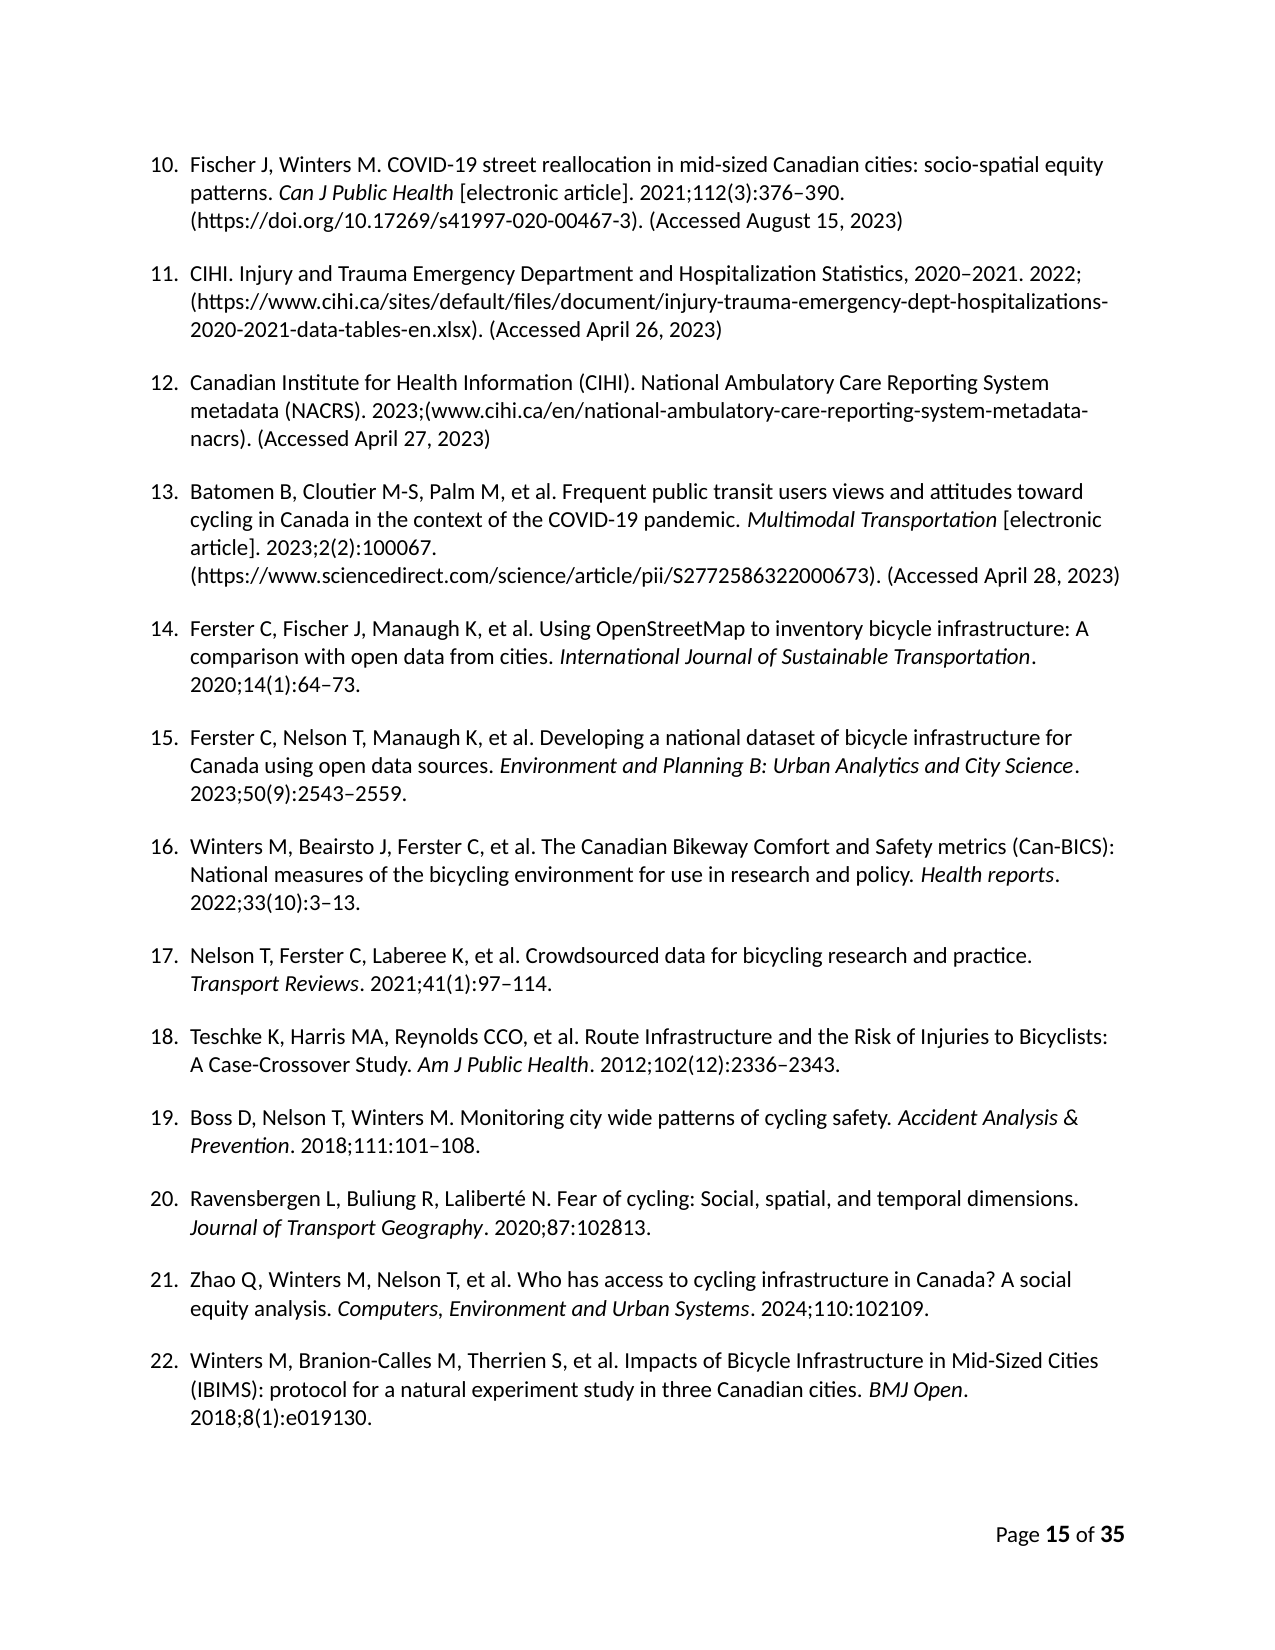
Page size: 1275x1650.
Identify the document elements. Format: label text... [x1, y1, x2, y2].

text 21. Zhao Q, Winters M, Nelson T, et al. Who has access to cycling infrastructure in Canada? A social equity analysis. Computers, Environment and Urban Systems. 2024;110:102109. [150, 1266, 1125, 1322]
text 18. Teschke K, Harris MA, Reynolds CCO, et al. Route Infrastructure and the Risk of Injuries to Bicyclists: A Case-Crossover Study. Am J Public Health. 2012;102(12):2336–2343. [150, 1022, 1125, 1078]
text 15. Ferster C, Nelson T, Manaugh K, et al. Developing a national dataset of bicycle infrastructure for Canada using open data sources. Environment and Planning B: Urban Analytics and City Science. 2023;50(9):2543–2559. [150, 723, 1125, 807]
text 10. Fischer J, Winters M. COVID-19 street reallocation in mid-sized Canadian cities: socio-spatial equity patterns. Can J Public Health [electronic article]. 2021;112(3):376–390. (https://doi.org/10.17269/s41997-020-00467-3). (Accessed August 15, 2023) [150, 150, 1125, 234]
text 22. Winters M, Branion-Calles M, Therrien S, et al. Impacts of Bicycle Infrastructure in Mid-Sized Cities (IBIMS): protocol for a natural experiment study in three Canadian cities. BMJ Open. 2018;8(1):e019130. [150, 1347, 1125, 1431]
text 17. Nelson T, Ferster C, Laberee K, et al. Crowdsourced data for bicycling research and practice. Transport Reviews. 2021;41(1):97–114. [150, 941, 1125, 997]
text 16. Winters M, Beairsto J, Ferster C, et al. The Canadian Bikeway Comfort and Safety metrics (Can-BICS): National measures of the bicycling environment for use in research and policy. Health reports. 2022;33(10):3–13. [150, 832, 1125, 916]
text 19. Boss D, Nelson T, Winters M. Monitoring city wide patterns of cycling safety. Accident Analysis & Prevention. 2018;111:101–108. [150, 1103, 1125, 1159]
text 13. Batomen B, Cloutier M-S, Palm M, et al. Frequent public transit users views and attitudes toward cycling in Canada in the context of the COVID-19 pandemic. Multimodal Transportation [electronic article]. 2023;2(2):100067. (https://www.sciencedirect.com/science/article/pii/S2772586322000673). (Accessed April 28, 2023) [150, 477, 1125, 589]
text 12. Canadian Institute for Health Information (CIHI). National Ambulatory Care Reporting System metadata (NACRS). 2023;(www.cihi.ca/en/national-ambulatory-care-reporting-system-metadata-nacrs). (Accessed April 27, 2023) [150, 368, 1125, 452]
text 14. Ferster C, Fischer J, Manaugh K, et al. Using OpenStreetMap to inventory bicycle infrastructure: A comparison with open data from cities. International Journal of Sustainable Transportation. 2020;14(1):64–73. [150, 614, 1125, 698]
text 20. Ravensbergen L, Buliung R, Laliberté N. Fear of cycling: Social, spatial, and temporal dimensions. Journal of Transport Geography. 2020;87:102813. [150, 1184, 1125, 1241]
text 11. CIHI. Injury and Trauma Emergency Department and Hospitalization Statistics, 2020–2021. 2022;(https://www.cihi.ca/sites/default/files/document/injury-trauma-emergency-dept-hospitalizations-2020-2021-data-tables-en.xlsx). (Accessed April 26, 2023) [150, 259, 1125, 343]
